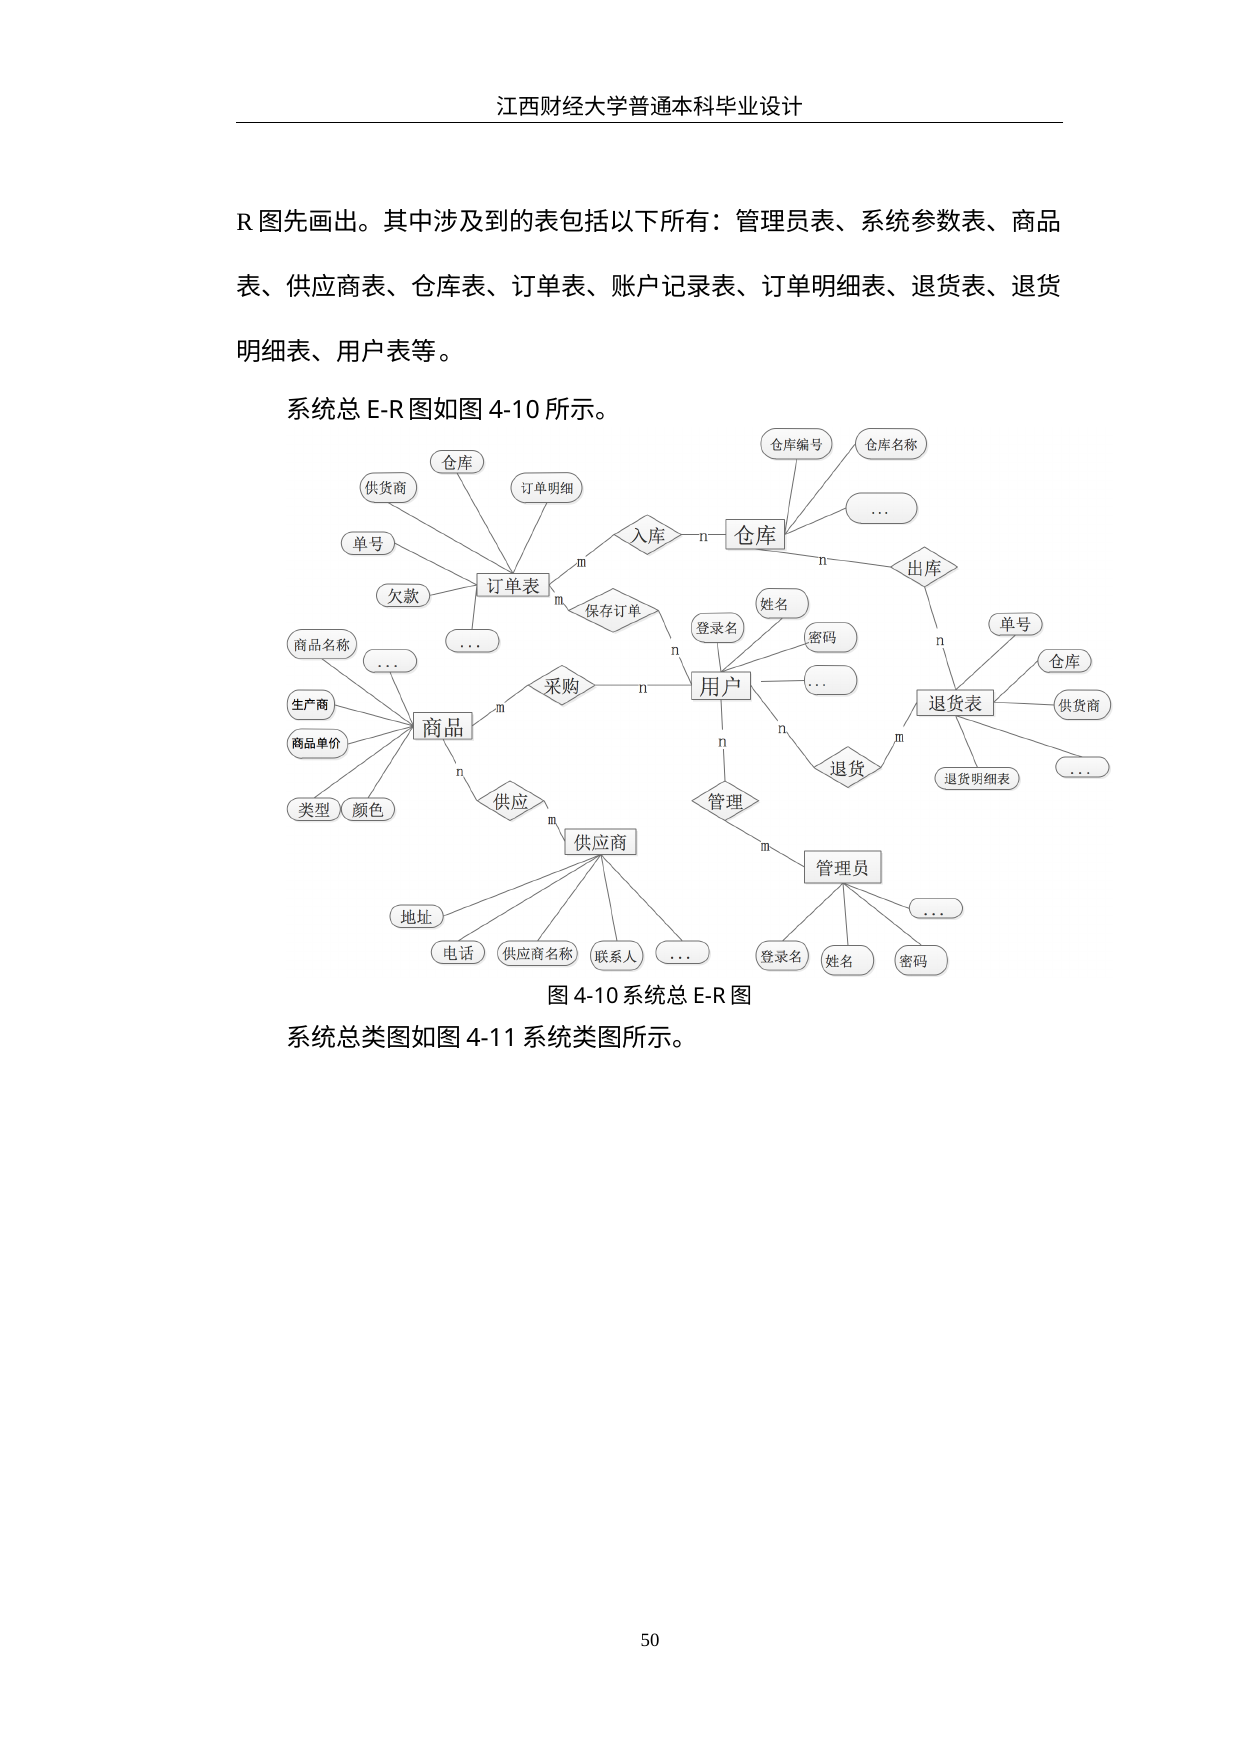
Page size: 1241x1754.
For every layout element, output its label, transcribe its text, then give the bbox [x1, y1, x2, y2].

picture [286, 427, 1113, 978]
text 系统总E-R图如图4-10所示。 [236, 382, 1063, 428]
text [236, 187, 1063, 382]
text 系统总类图如图4-11系统类图所示。 [236, 1009, 1063, 1055]
